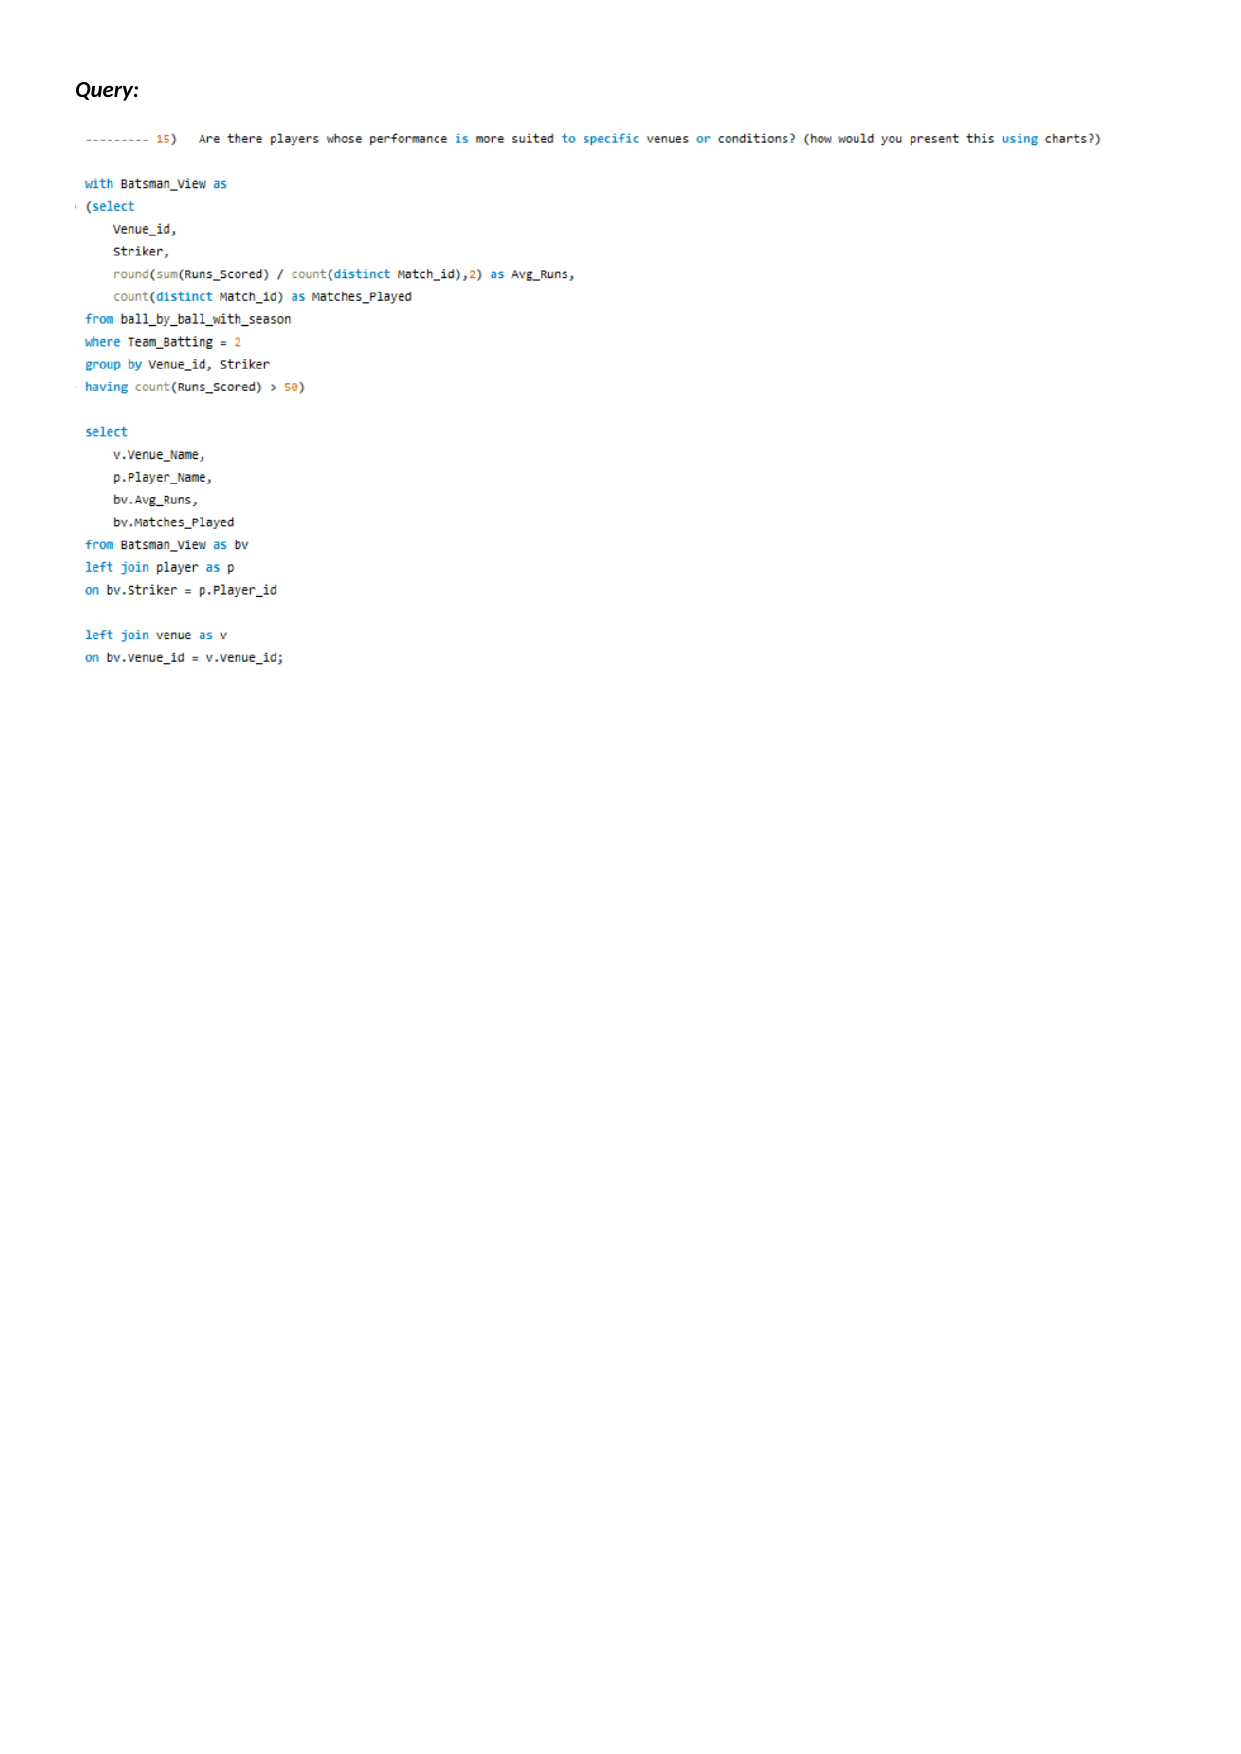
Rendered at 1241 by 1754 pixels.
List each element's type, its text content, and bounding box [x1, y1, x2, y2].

picture [75, 121, 1166, 674]
text Query: [75, 75, 1165, 103]
